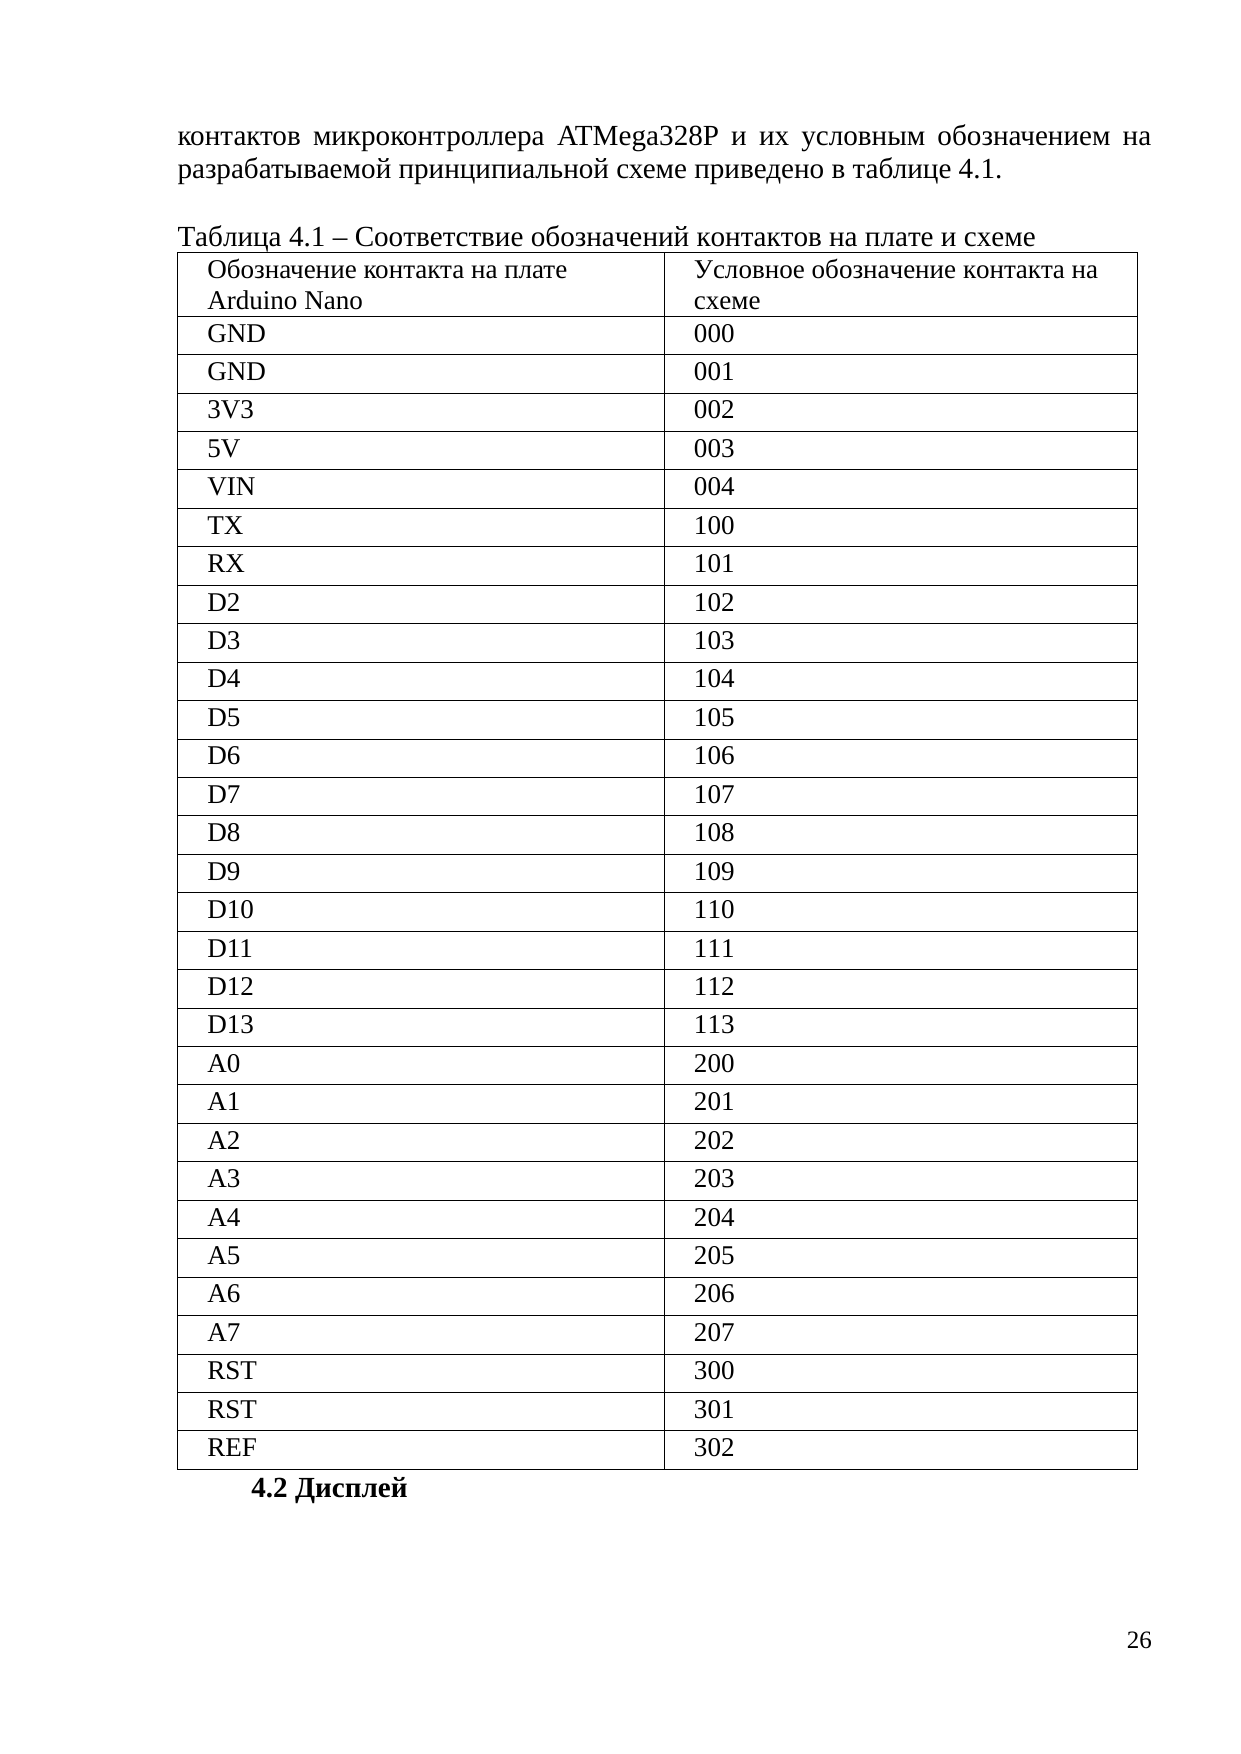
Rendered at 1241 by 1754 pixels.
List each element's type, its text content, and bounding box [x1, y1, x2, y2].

table_cell 106 [665, 740, 1137, 777]
table_cell D11 [178, 932, 664, 969]
table_cell RST [178, 1393, 664, 1430]
table_cell 004 [665, 470, 1137, 508]
table_cell 203 [665, 1162, 1137, 1200]
table_cell 111 [665, 932, 1137, 969]
table_cell D10 [178, 893, 664, 931]
table_cell 000 [665, 317, 1137, 354]
table_cell 205 [665, 1239, 1137, 1277]
table_cell 113 [665, 1009, 1137, 1046]
table_cell GND [178, 355, 664, 392]
table_cell 301 [665, 1393, 1137, 1430]
table_cell 201 [665, 1085, 1137, 1123]
table_cell 002 [665, 394, 1137, 431]
table_cell 101 [665, 547, 1137, 585]
table_cell 5V [178, 432, 664, 469]
table_cell D3 [178, 624, 664, 662]
table_header Условное обозначение контакта на схеме [665, 253, 1137, 316]
table_cell 204 [665, 1201, 1137, 1238]
table_cell VIN [178, 470, 664, 508]
table_cell 202 [665, 1124, 1137, 1161]
table_cell A3 [178, 1162, 664, 1200]
table_cell A2 [178, 1124, 664, 1161]
table_cell 300 [665, 1355, 1137, 1392]
table_cell 107 [665, 778, 1137, 815]
table_cell A1 [178, 1085, 664, 1123]
table_cell 207 [665, 1316, 1137, 1353]
table_cell 003 [665, 432, 1137, 469]
table_cell 102 [665, 586, 1137, 623]
table_cell 206 [665, 1278, 1137, 1315]
table_cell D9 [178, 855, 664, 892]
table_cell A6 [178, 1278, 664, 1315]
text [177, 118, 1152, 185]
table_cell D4 [178, 663, 664, 700]
subtitle 4.2 Дисплей [177, 1470, 1152, 1503]
table_cell D13 [178, 1009, 664, 1046]
table_cell A5 [178, 1239, 664, 1277]
table_cell D12 [178, 970, 664, 1007]
table_cell 103 [665, 624, 1137, 662]
table_cell 001 [665, 355, 1137, 392]
table_cell GND [178, 317, 664, 354]
table_cell REF [178, 1431, 664, 1469]
table_cell 108 [665, 816, 1137, 854]
table_cell 109 [665, 855, 1137, 892]
table_cell D7 [178, 778, 664, 815]
table_cell 3V3 [178, 394, 664, 431]
table_cell RX [178, 547, 664, 585]
table_cell 100 [665, 509, 1137, 546]
table_cell RST [178, 1355, 664, 1392]
table_cell 112 [665, 970, 1137, 1007]
table_cell 104 [665, 663, 1137, 700]
table_cell D6 [178, 740, 664, 777]
table_cell A7 [178, 1316, 664, 1353]
table_cell A4 [178, 1201, 664, 1238]
table_cell D5 [178, 701, 664, 738]
table_cell TX [178, 509, 664, 546]
table_cell 302 [665, 1431, 1137, 1469]
table_cell 105 [665, 701, 1137, 738]
table_cell D2 [178, 586, 664, 623]
table_cell 200 [665, 1047, 1137, 1084]
table_cell 110 [665, 893, 1137, 931]
table_cell D8 [178, 816, 664, 854]
text Таблица 4.1 – Соответствие обозначений контактов на плате и схеме [177, 219, 1152, 252]
table_cell A0 [178, 1047, 664, 1084]
table_header Обозначение контакта на плате Arduino Nano [178, 253, 664, 316]
